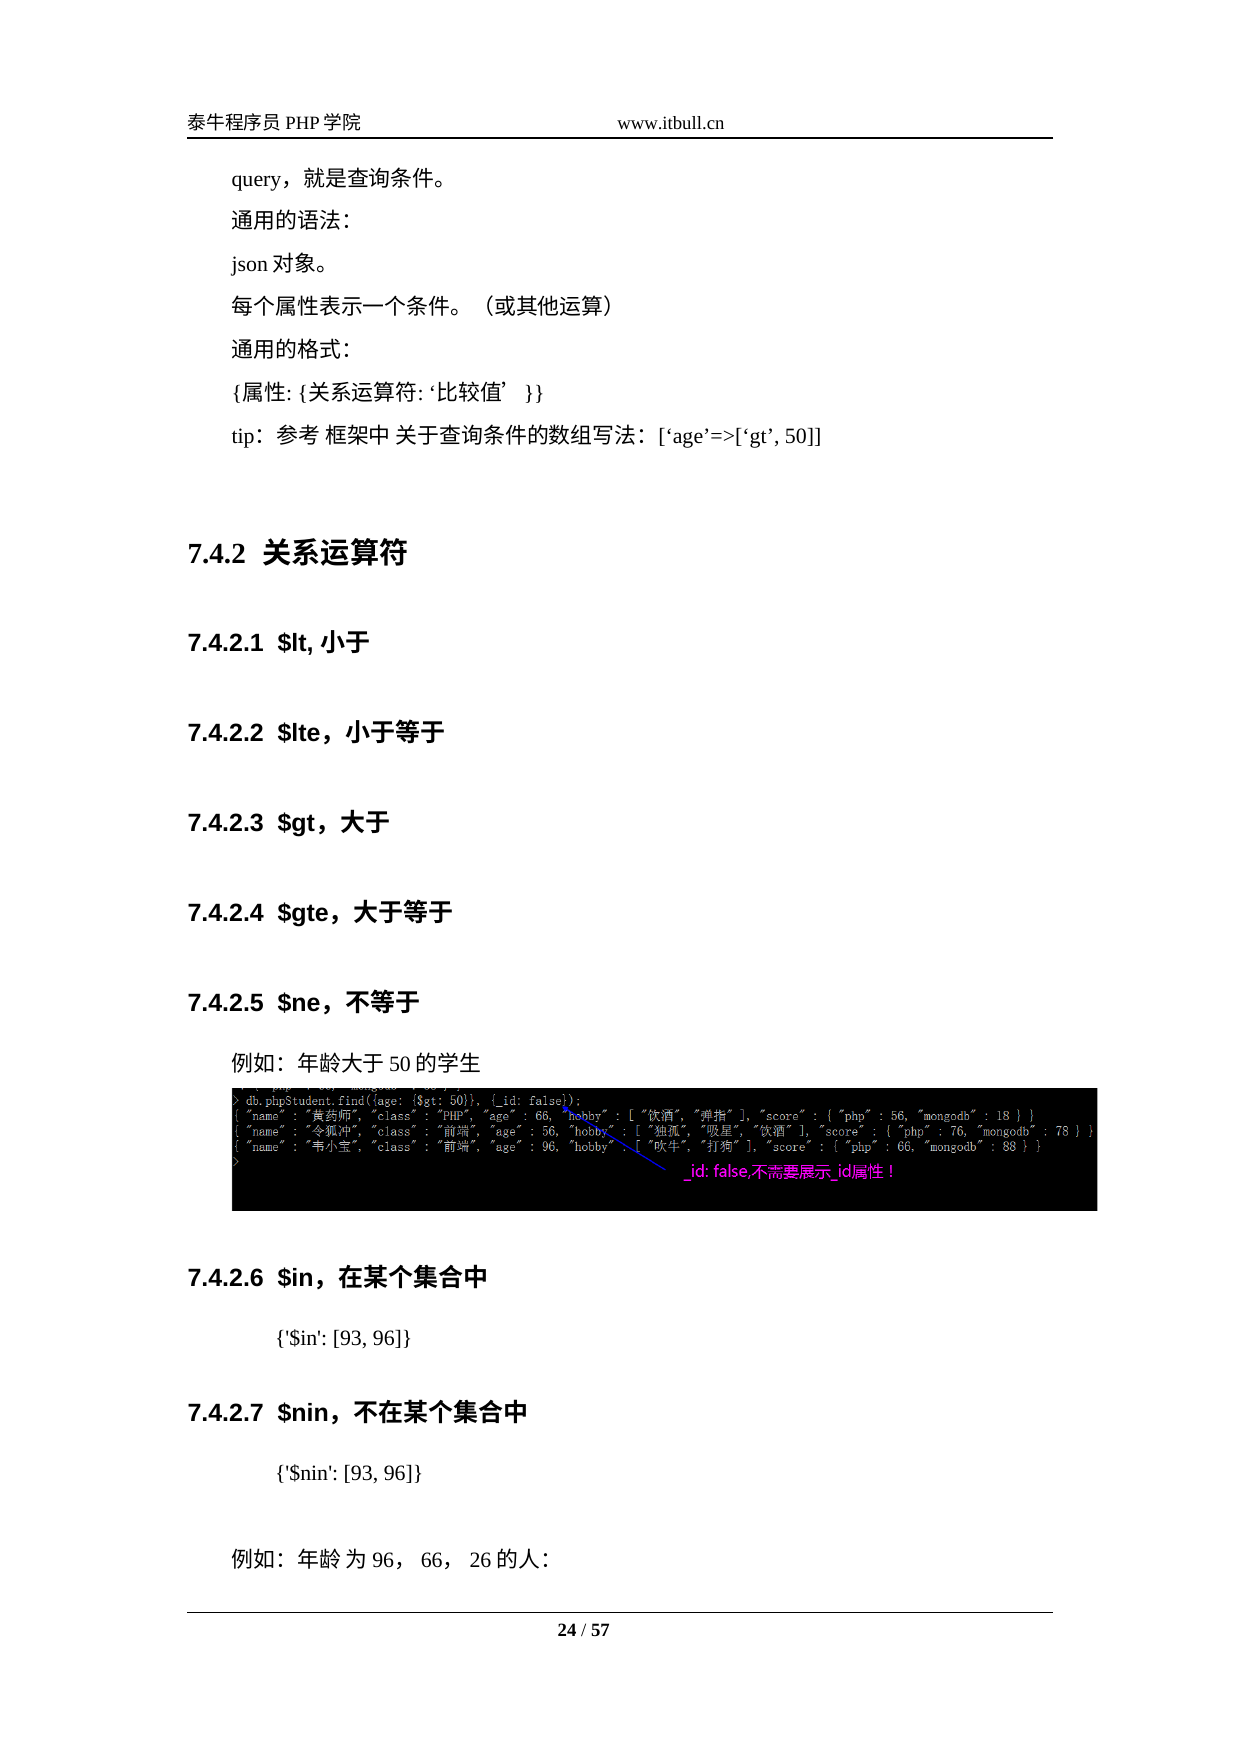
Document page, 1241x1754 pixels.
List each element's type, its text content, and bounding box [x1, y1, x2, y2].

text json对象。 [187, 246, 1053, 278]
text 通用的格式： [187, 332, 1053, 364]
subtitle $lte，小于等于 [187, 698, 1053, 763]
subtitle $gt，大于 [187, 788, 1053, 853]
text {属性: {关系运算符: ‘比较值’}} [187, 375, 1053, 407]
picture [231, 1088, 1098, 1211]
subtitle $nin，不在某个集合中 [187, 1378, 1053, 1443]
subtitle 关系运算符 [187, 518, 1053, 583]
subtitle $in，在某个集合中 [187, 1243, 1053, 1308]
text 例如：年龄 为96， 66， 26 的人： [187, 1542, 1053, 1574]
subtitle $gte，大于等于 [187, 878, 1053, 943]
text 例如：年龄大于50的学生 [187, 1046, 1053, 1078]
text {'$nin': [93, 96]} [187, 1456, 1053, 1488]
text {'$in': [93, 96]} [187, 1321, 1053, 1353]
subtitle $lt, 小于 [187, 608, 1053, 673]
text tip：参考 框架中 关于查询条件的数组写法：[‘age’=>[‘gt’, 50]] [187, 418, 1053, 450]
text 通用的语法： [187, 203, 1053, 236]
text query，就是查询条件。 [187, 160, 1053, 193]
text 每个属性表示一个条件。（或其他运算） [187, 289, 1053, 321]
subtitle $ne，不等于 [187, 968, 1053, 1033]
